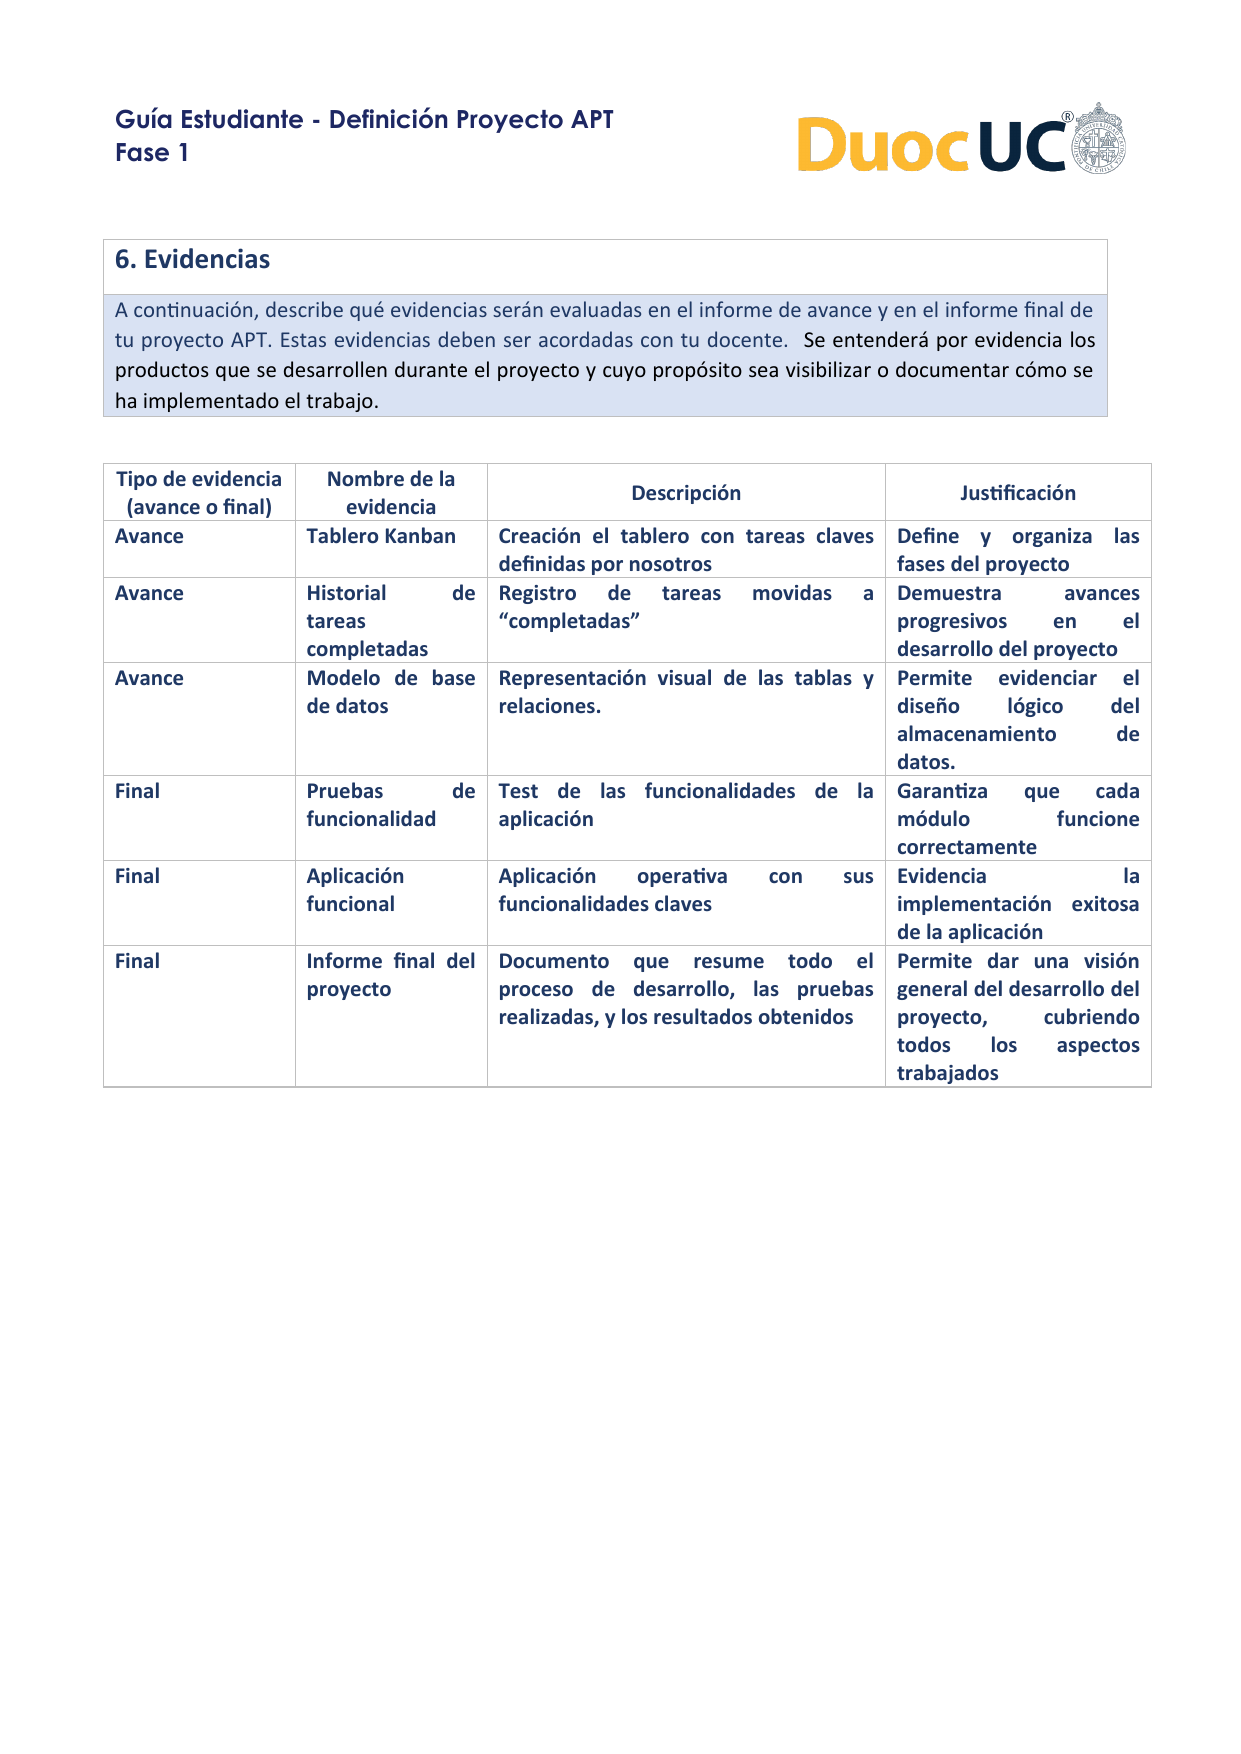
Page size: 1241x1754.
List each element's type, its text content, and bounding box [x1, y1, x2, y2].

table_cell Final [104, 776, 295, 860]
table_cell Final [104, 946, 295, 1086]
table_cell Pruebas de funcionalidad [296, 776, 487, 860]
table_cell Demuestra avances progresivos en el desarrollo del proyecto [886, 578, 1151, 662]
table_cell Representación visual de las tablas y relaciones. [488, 663, 885, 775]
table_cell Modelo de base de datos [296, 663, 487, 775]
table_cell Avance [104, 663, 295, 775]
table_cell Avance [104, 578, 295, 662]
table_cell Final [104, 861, 295, 945]
table_cell Test de las funcionalidades de la aplicación [488, 776, 885, 860]
table_cell Garantiza que cada módulo funcione correctamente [886, 776, 1151, 860]
table_header Justificación [886, 464, 1151, 520]
table_header Tipo de evidencia (avance o final) [104, 464, 295, 520]
table_cell Avance [104, 521, 295, 577]
table_cell Tablero Kanban [296, 521, 487, 577]
table_header 6. Evidencias [104, 240, 1107, 294]
table_cell A continuación, describe qué evidencias serán evaluadas en el informe de avance y en el informe final de tu proyecto APT. Estas evidencias deben ser acordadas con tu docente. Se entenderá por evidencia los productos que se desarrollen durante el proyecto y cuyo propósito sea visibilizar o documentar cómo se ha implementado el trabajo. [104, 295, 1107, 416]
table_cell Define y organiza las fases del proyecto [886, 521, 1151, 577]
table_cell Registro de tareas movidas a “completadas” [488, 578, 885, 662]
picture [798, 102, 1126, 174]
table_header Nombre de la evidencia [296, 464, 487, 520]
table_cell Documento que resume todo el proceso de desarrollo, las pruebas realizadas, y los resultados obtenidos [488, 946, 885, 1086]
table_cell Aplicación operativa con sus funcionalidades claves [488, 861, 885, 945]
table_cell Creación el tablero con tareas claves definidas por nosotros [488, 521, 885, 577]
table_cell Permite evidenciar el diseño lógico del almacenamiento de datos. [886, 663, 1151, 775]
table_cell Permite dar una visión general del desarrollo del proyecto, cubriendo todos los aspectos trabajados [886, 946, 1151, 1086]
table_cell Historial de tareas completadas [296, 578, 487, 662]
table_cell Evidencia la implementación exitosa de la aplicación [886, 861, 1151, 945]
table_cell Informe final del proyecto [296, 946, 487, 1086]
table_cell Aplicación funcional [296, 861, 487, 945]
table_header Descripción [488, 464, 885, 520]
